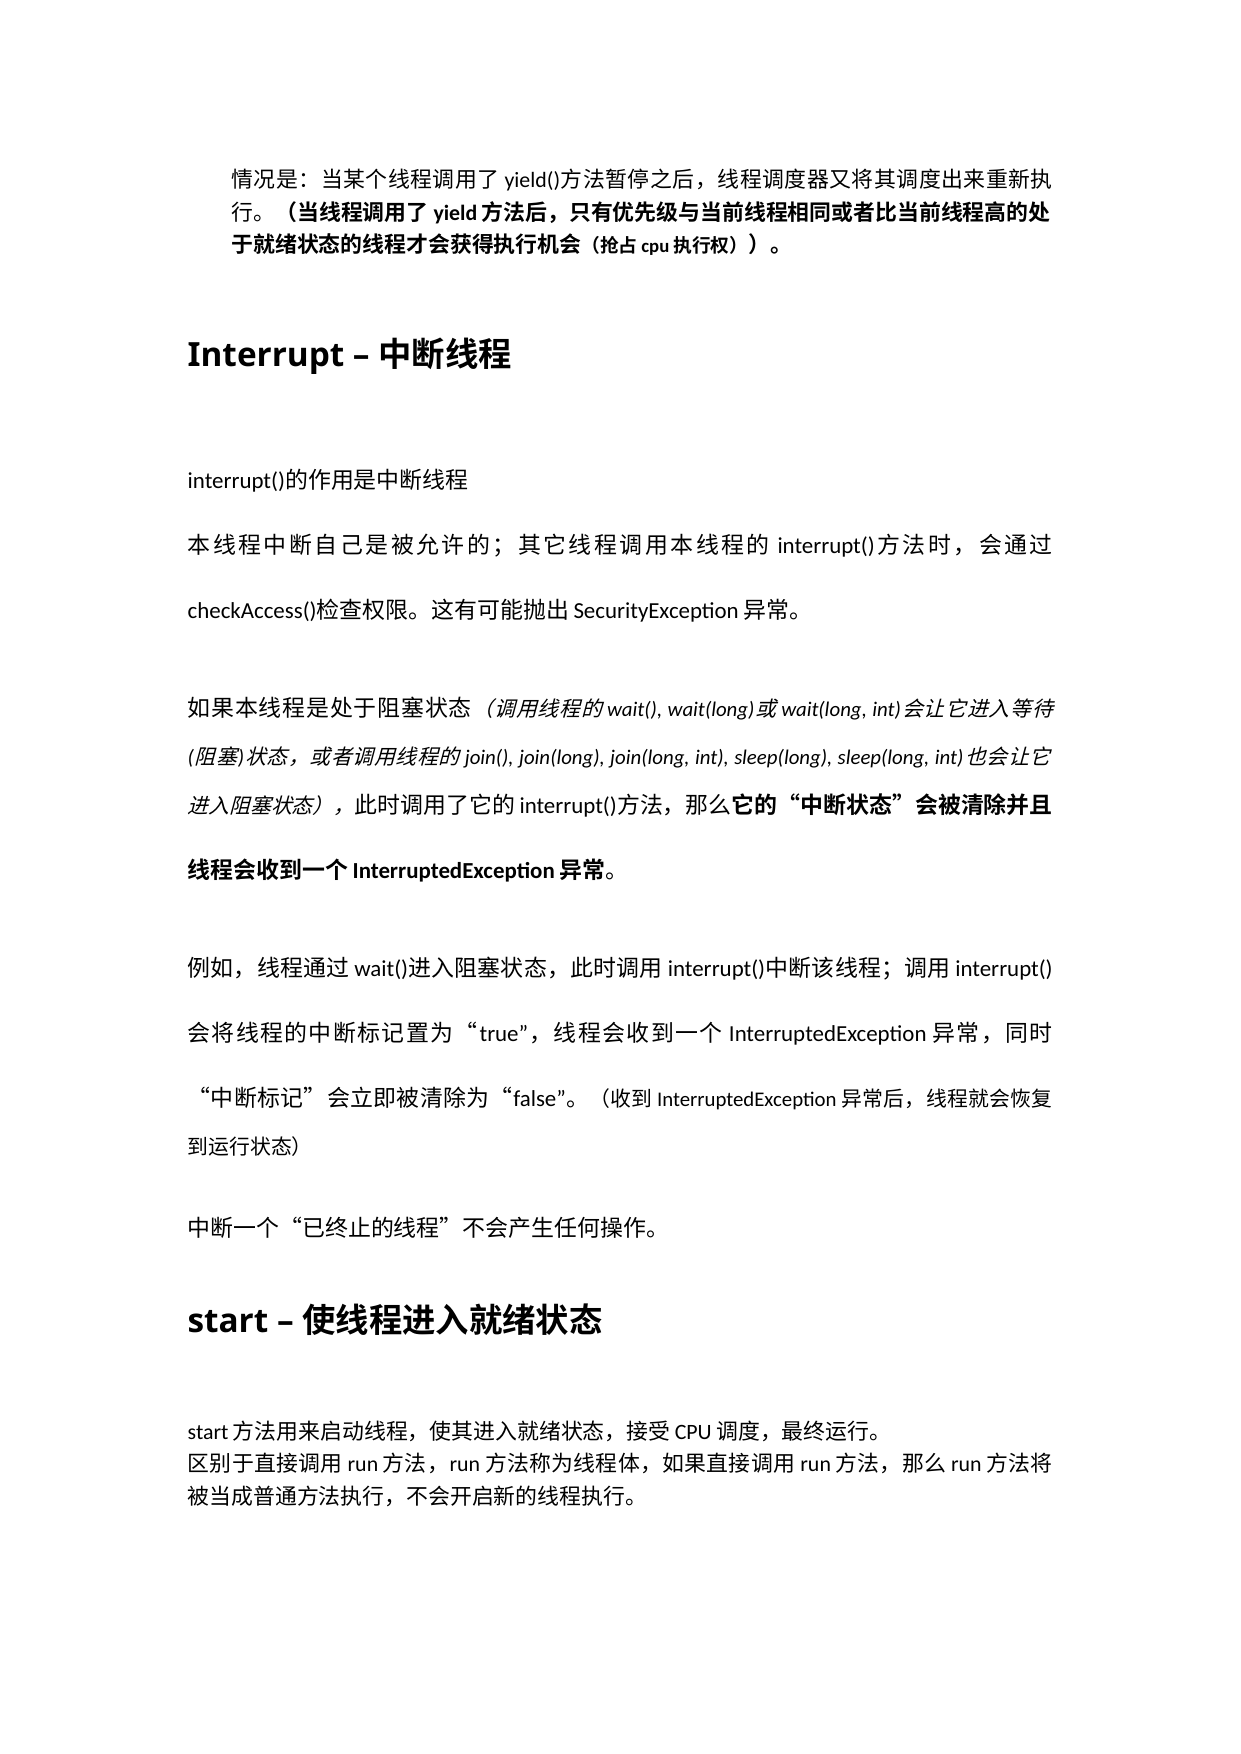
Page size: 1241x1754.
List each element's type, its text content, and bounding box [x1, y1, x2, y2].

text 本线程中断自己是被允许的；其它线程调用本线程的interrupt()方法时，会通过checkAccess()检查权限。这有可能抛出SecurityException异常。 [187, 511, 1053, 641]
subtitle start – 使线程进入就绪状态 [187, 1286, 1053, 1351]
subtitle Interrupt – 中断线程 [187, 319, 1053, 384]
text 区别于直接调用run方法，run方法称为线程体，如果直接调用run方法，那么run方法将被当成普通方法执行，不会开启新的线程执行。 [187, 1446, 1053, 1511]
text 中断一个“已终止的线程”不会产生任何操作。 [187, 1194, 1053, 1259]
text interrupt()的作用是中断线程 [187, 446, 1053, 511]
text 例如，线程通过wait()进入阻塞状态，此时调用interrupt()中断该线程；调用interrupt()会将线程的中断标记置为“true”，线程会收到一个InterruptedException异常，同时“中断标记”会立即被清除为“false”。（收到InterruptedException异常后，线程就会恢复到运行状态） [187, 934, 1053, 1161]
text 如果本线程是处于阻塞状态（调用线程的wait(), wait(long)或wait(long, int)会让它进入等待(阻塞)状态，或者调用线程的join(), join(long), join(long, int), sleep(long), sleep(long, int)也会让它进入阻塞状态），此时调用了它的interrupt()方法，那么它的“中断状态”会被清除并且线程会收到一个InterruptedException异常。 [187, 674, 1053, 901]
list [231, 162, 1053, 259]
text start方法用来启动线程，使其进入就绪状态，接受CPU调度，最终运行。 [187, 1413, 1053, 1446]
